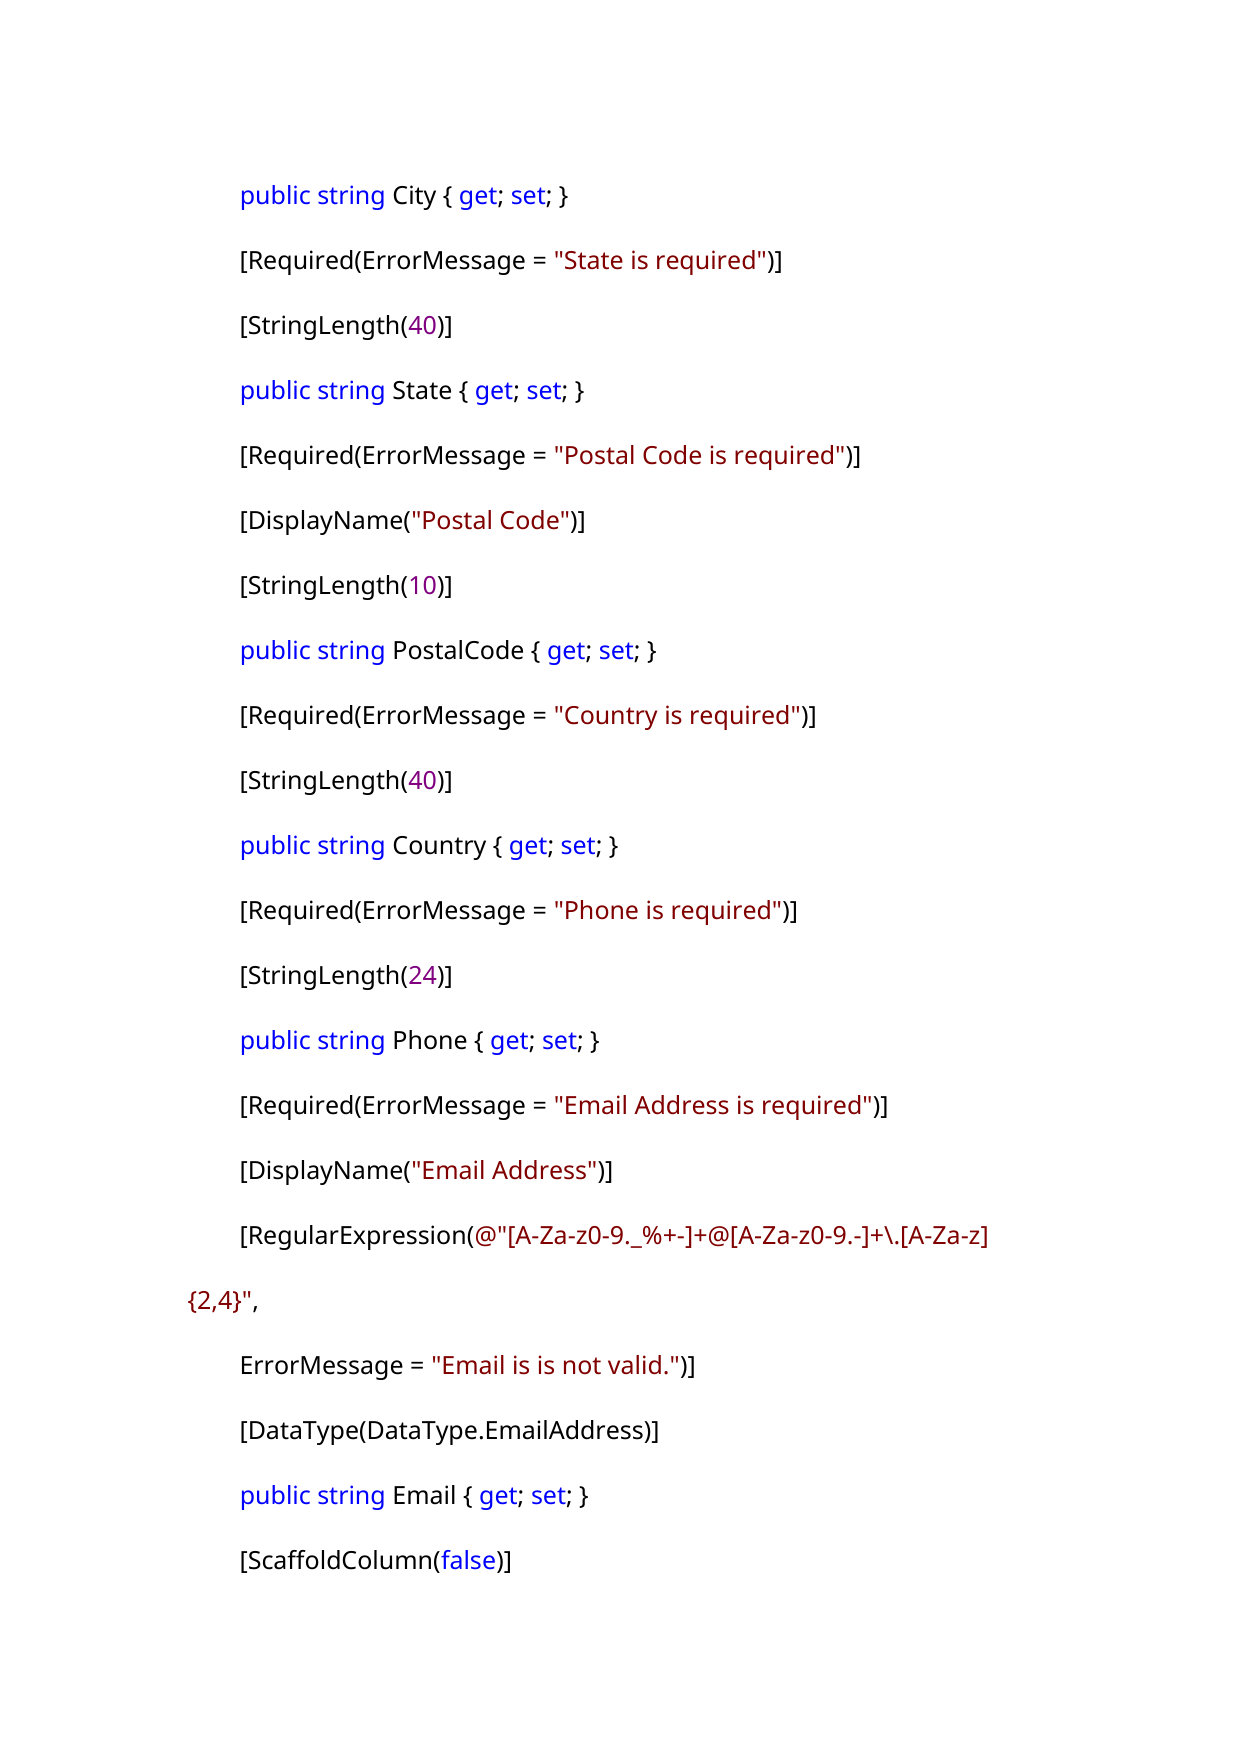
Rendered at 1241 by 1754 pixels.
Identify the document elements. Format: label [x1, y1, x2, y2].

text [187, 162, 1053, 1592]
